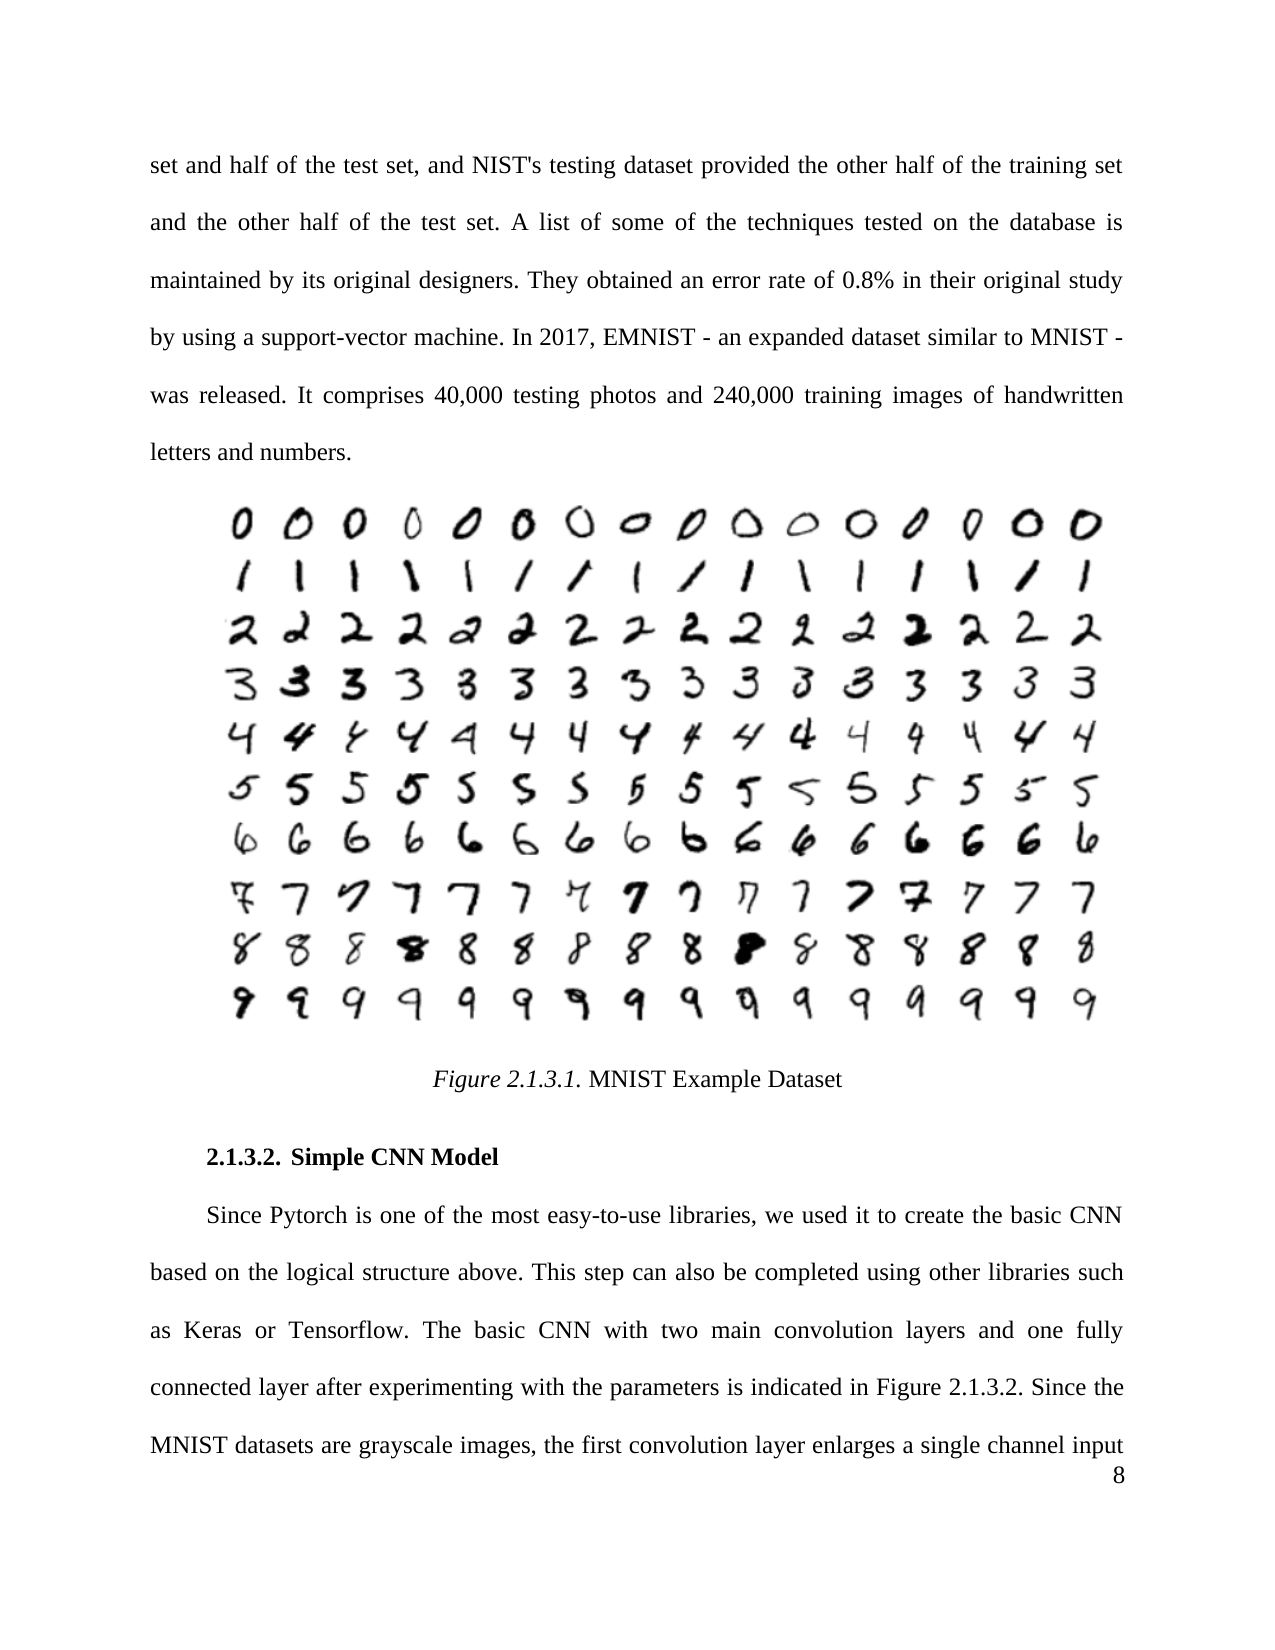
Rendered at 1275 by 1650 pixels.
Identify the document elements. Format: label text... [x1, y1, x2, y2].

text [150, 1200, 1125, 1458]
text Figure 2.1.3.1. MNIST Example Dataset [150, 1064, 1125, 1093]
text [150, 150, 1125, 466]
subtitle Simple CNN Model [206, 1142, 1125, 1171]
picture [208, 495, 1123, 1036]
